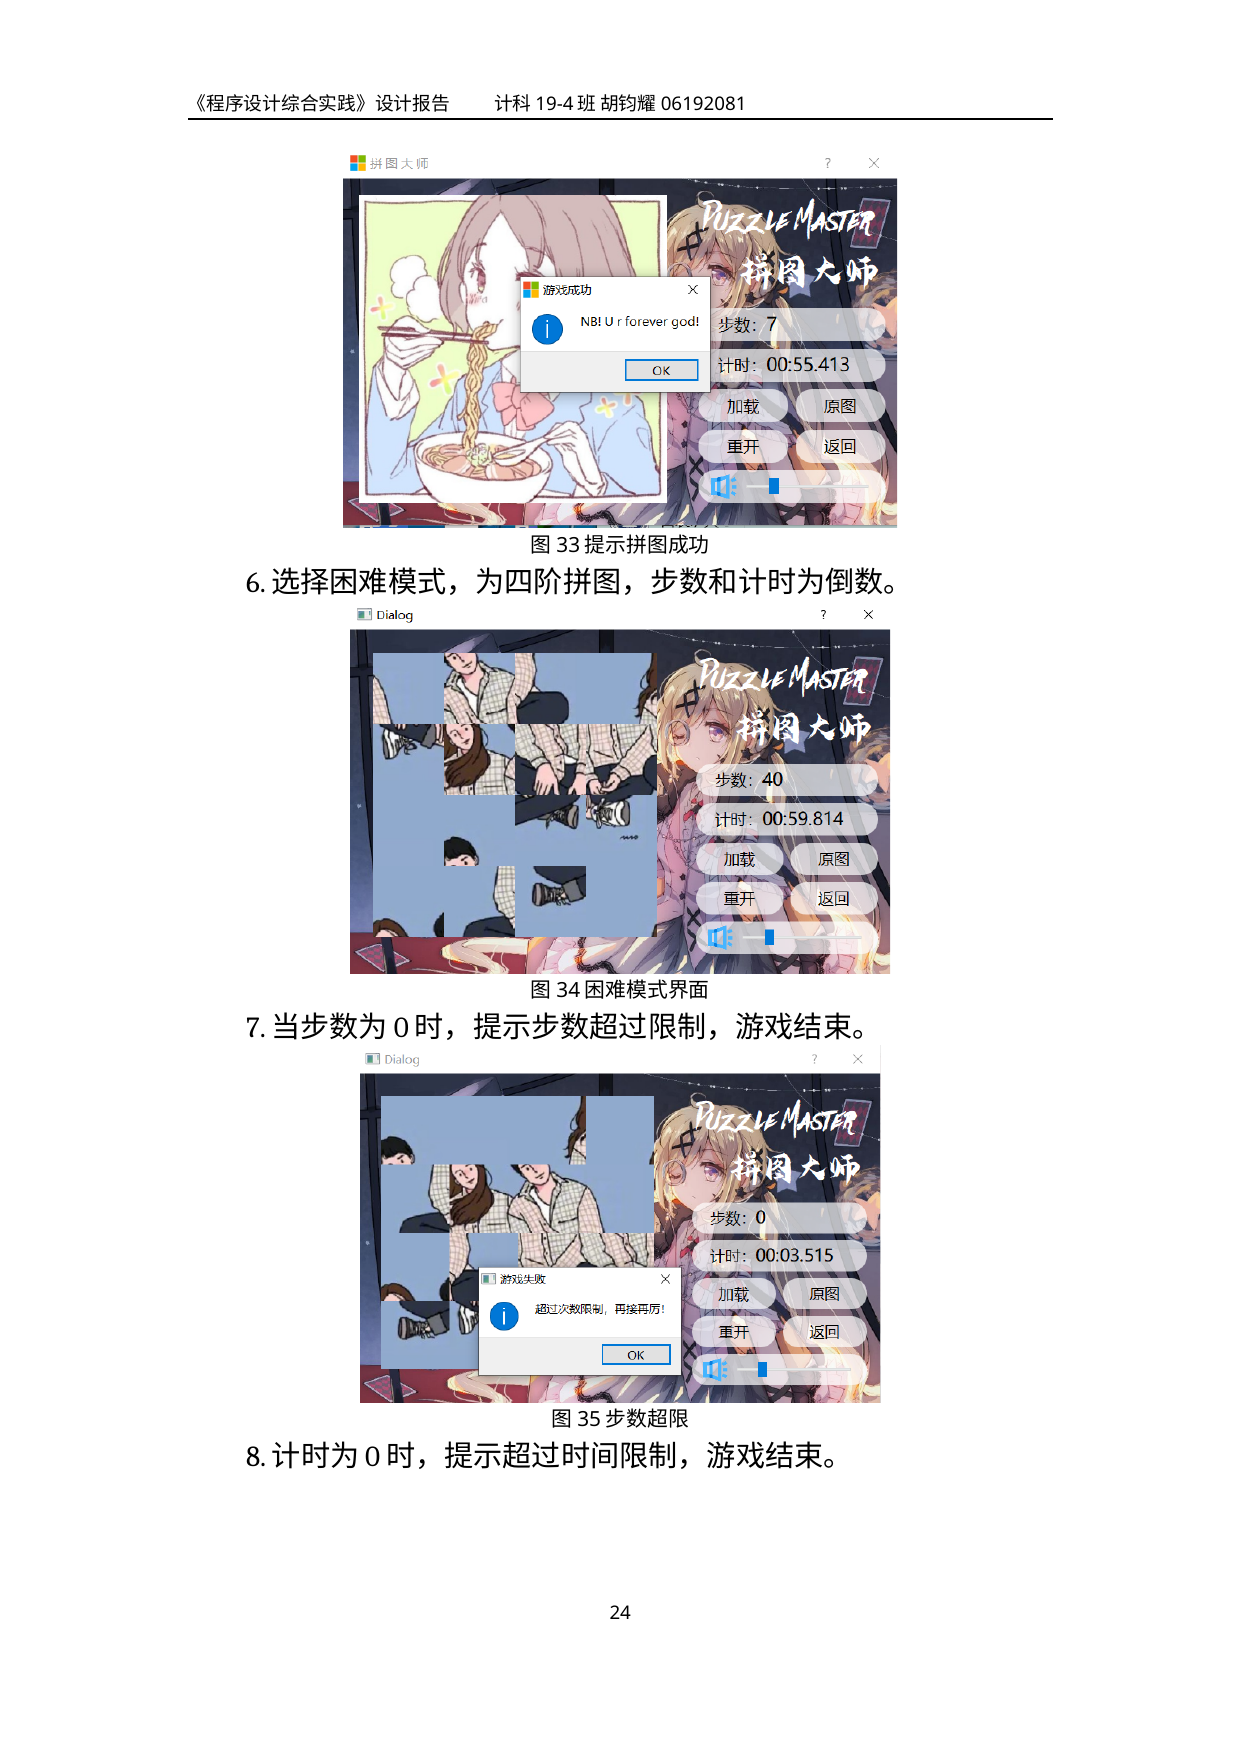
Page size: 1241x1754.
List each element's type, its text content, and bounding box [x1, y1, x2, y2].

text 图 33 提示拼图成功 [187, 528, 1053, 558]
picture [343, 150, 898, 528]
picture [360, 1045, 881, 1403]
text 8. 计时为0时，提示超过时间限制，游戏结束。 [187, 1433, 1053, 1475]
text 6. 选择困难模式，为四阶拼图，步数和计时为倒数。 [187, 558, 1053, 601]
picture [350, 600, 891, 974]
text 7. 当步数为0时，提示步数超过限制，游戏结束。 [187, 1003, 1053, 1046]
text 图 34 困难模式界面 [187, 973, 1053, 1003]
text 图 35 步数超限 [187, 1402, 1053, 1433]
